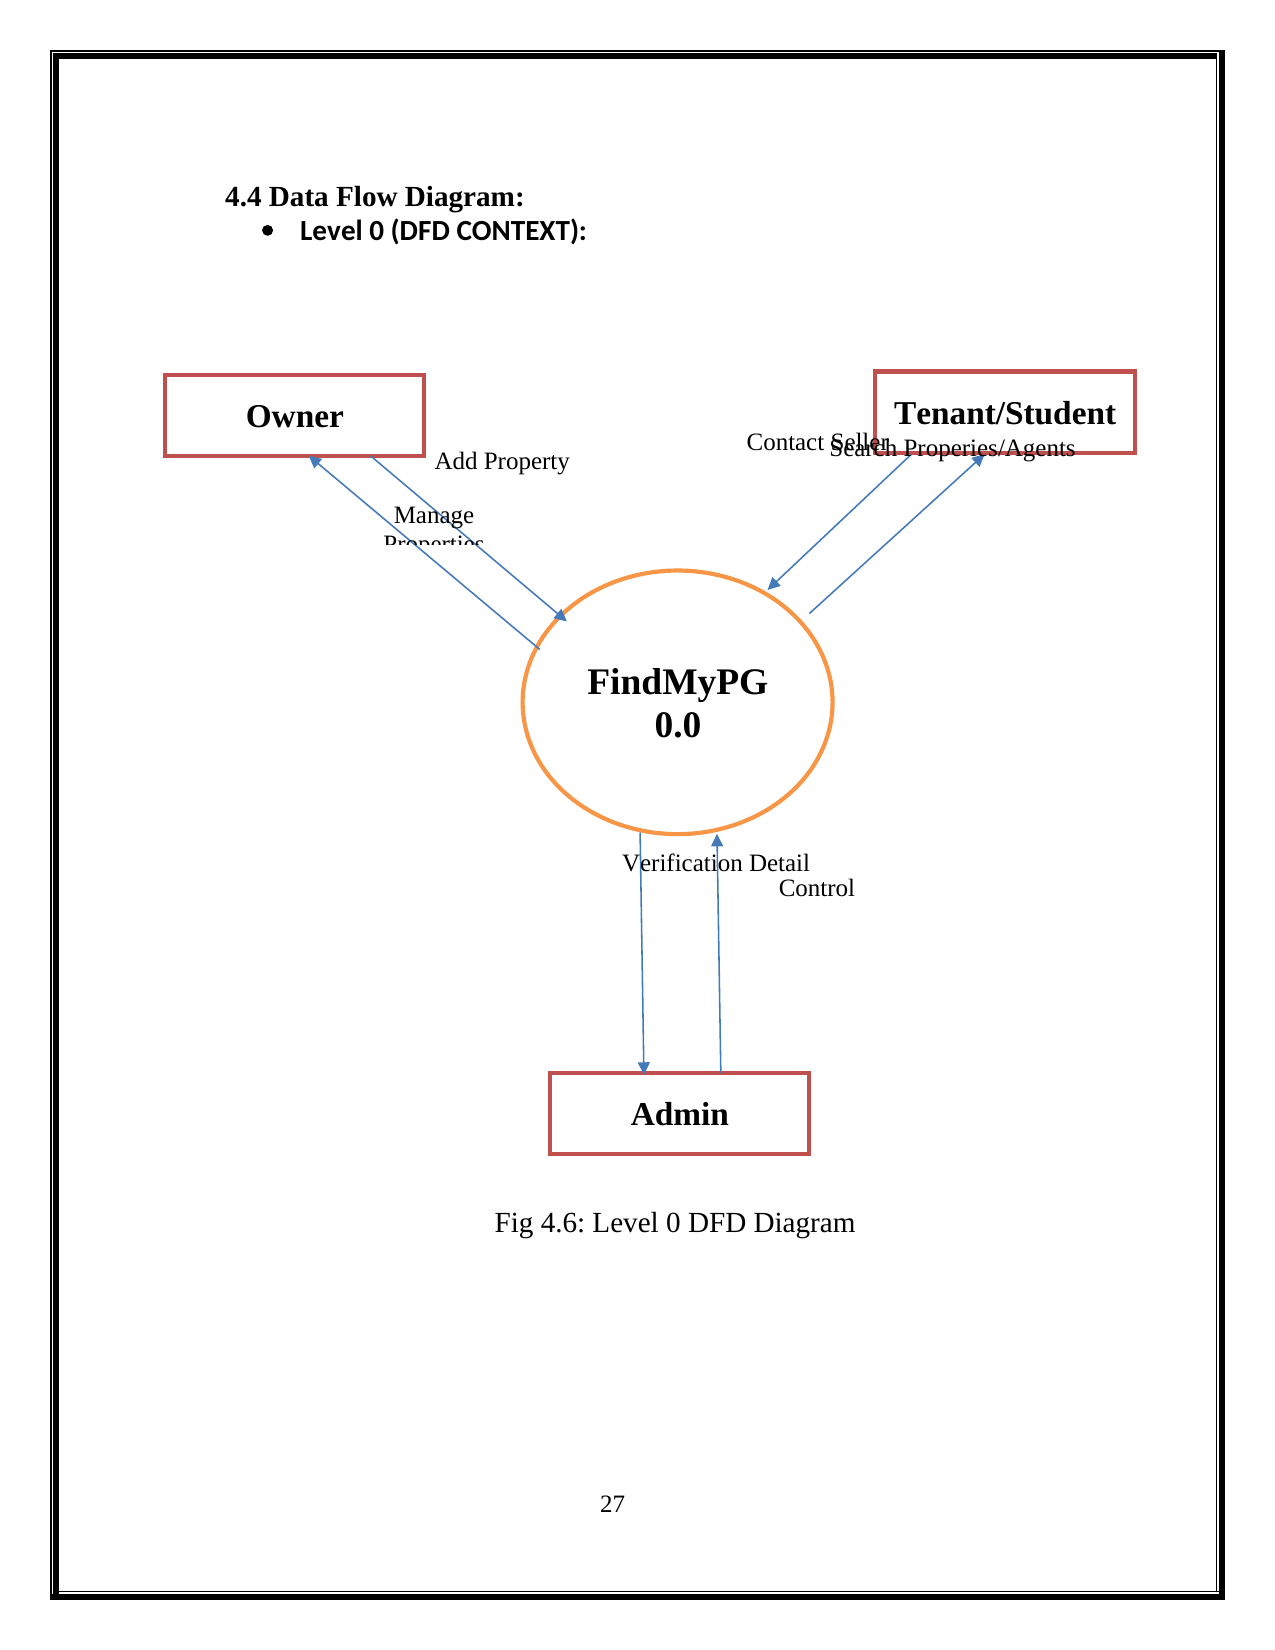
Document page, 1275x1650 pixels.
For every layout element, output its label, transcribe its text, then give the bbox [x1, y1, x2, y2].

list Level 0 (DFD CONTEXT): [262, 212, 1125, 248]
text 4.4 Data Flow Diagram: [225, 179, 1125, 212]
text Fig 4.6: Level 0 DFD Diagram [225, 1205, 1125, 1239]
